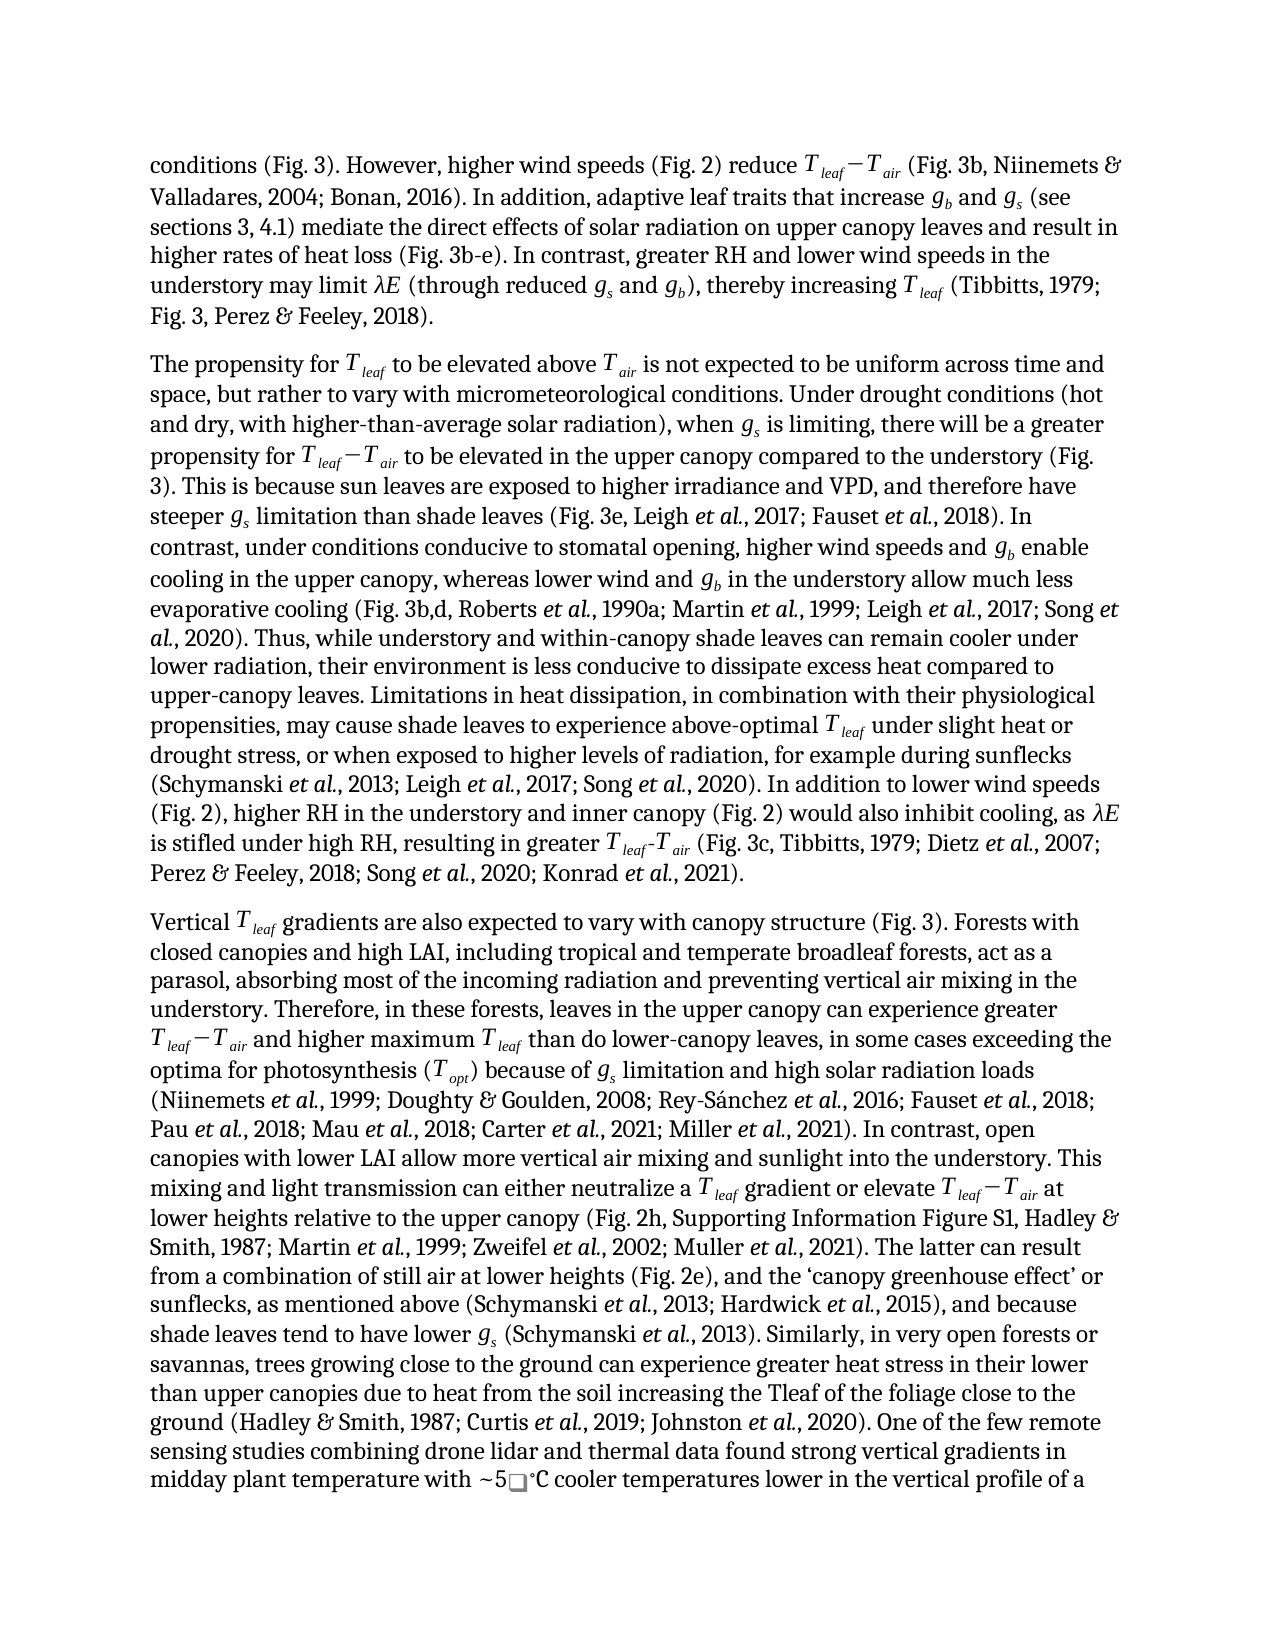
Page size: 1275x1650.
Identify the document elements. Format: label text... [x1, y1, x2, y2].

text The propensity for to be elevated above is not expected to be uniform across time and space, but rather to vary with micrometeorological conditions. Under drought conditions (hot and dry, with higher-than-average solar radiation), when is limiting, there will be a greater propensity for to be elevated in the upper canopy compared to the understory (Fig. 3). This is because sun leaves are exposed to higher irradiance and VPD, and therefore have steeper limitation than shade leaves (Fig. 3e, Leigh et al., 2017; Fauset et al., 2018). In contrast, under conditions conducive to stomatal opening, higher wind speeds and enable cooling in the upper canopy, whereas lower wind and in the understory allow much less evaporative cooling (Fig. 3b,d, Roberts et al., 1990a; Martin et al., 1999; Leigh et al., 2017; Song et al., 2020). Thus, while understory and within-canopy shade leaves can remain cooler under lower radiation, their environment is less conducive to dissipate excess heat compared to upper-canopy leaves. Limitations in heat dissipation, in combination with their physiological propensities, may cause shade leaves to experience above-optimal under slight heat or drought stress, or when exposed to higher levels of radiation, for example during sunflecks (Schymanski et al., 2013; Leigh et al., 2017; Song et al., 2020). In addition to lower wind speeds (Fig. 2), higher RH in the understory and inner canopy (Fig. 2) would also inhibit cooling, as is stifled under high RH, resulting in greater - (Fig. 3c, Tibbitts, 1979; Dietz et al., 2007; Perez & Feeley, 2018; Song et al., 2020; Konrad et al., 2021). [150, 349, 1125, 887]
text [150, 906, 1125, 1494]
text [150, 150, 1125, 330]
